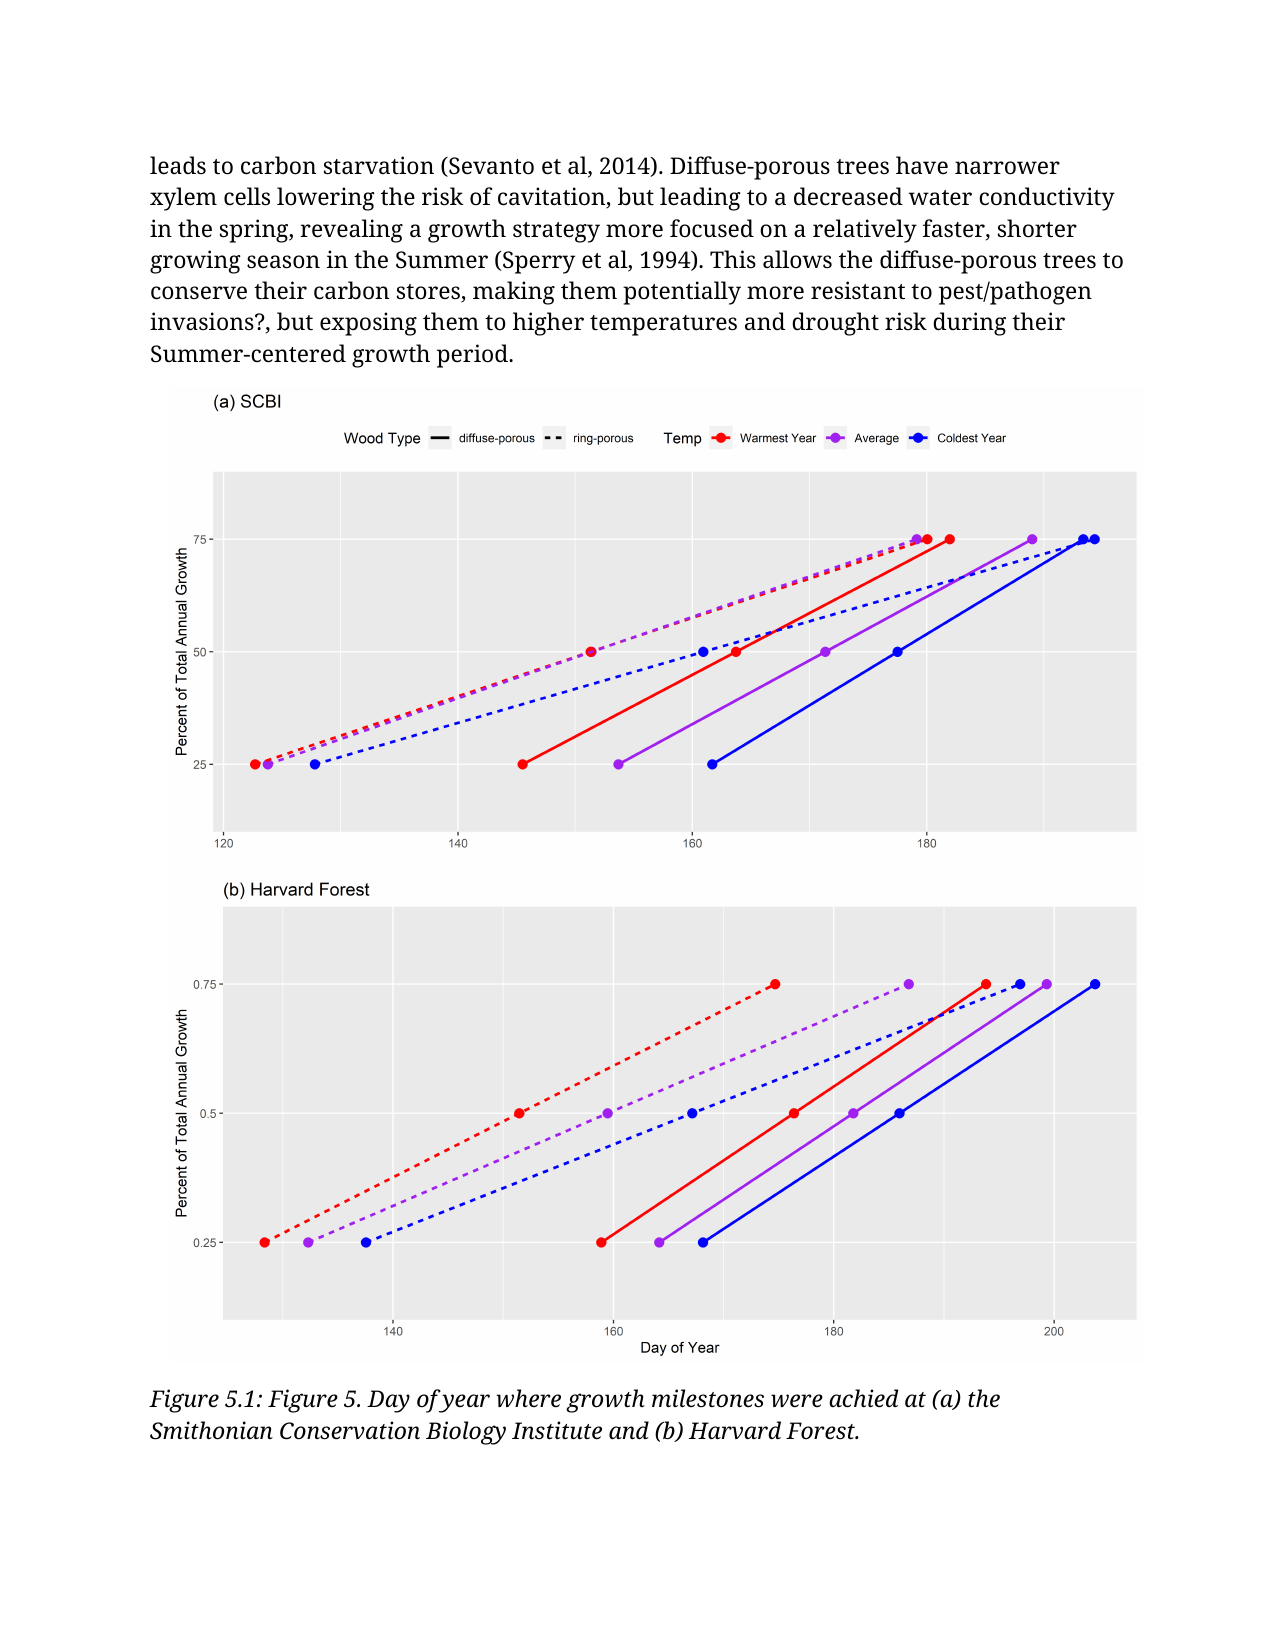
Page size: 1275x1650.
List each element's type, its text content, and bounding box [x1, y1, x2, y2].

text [150, 150, 1125, 369]
picture [168, 387, 1144, 1363]
text Figure 5.1: Figure 5. Day of year where growth milestones were achied at (a) the Smithonian Conservation Biology Institute and (b) Harvard Forest. [150, 1383, 1125, 1446]
